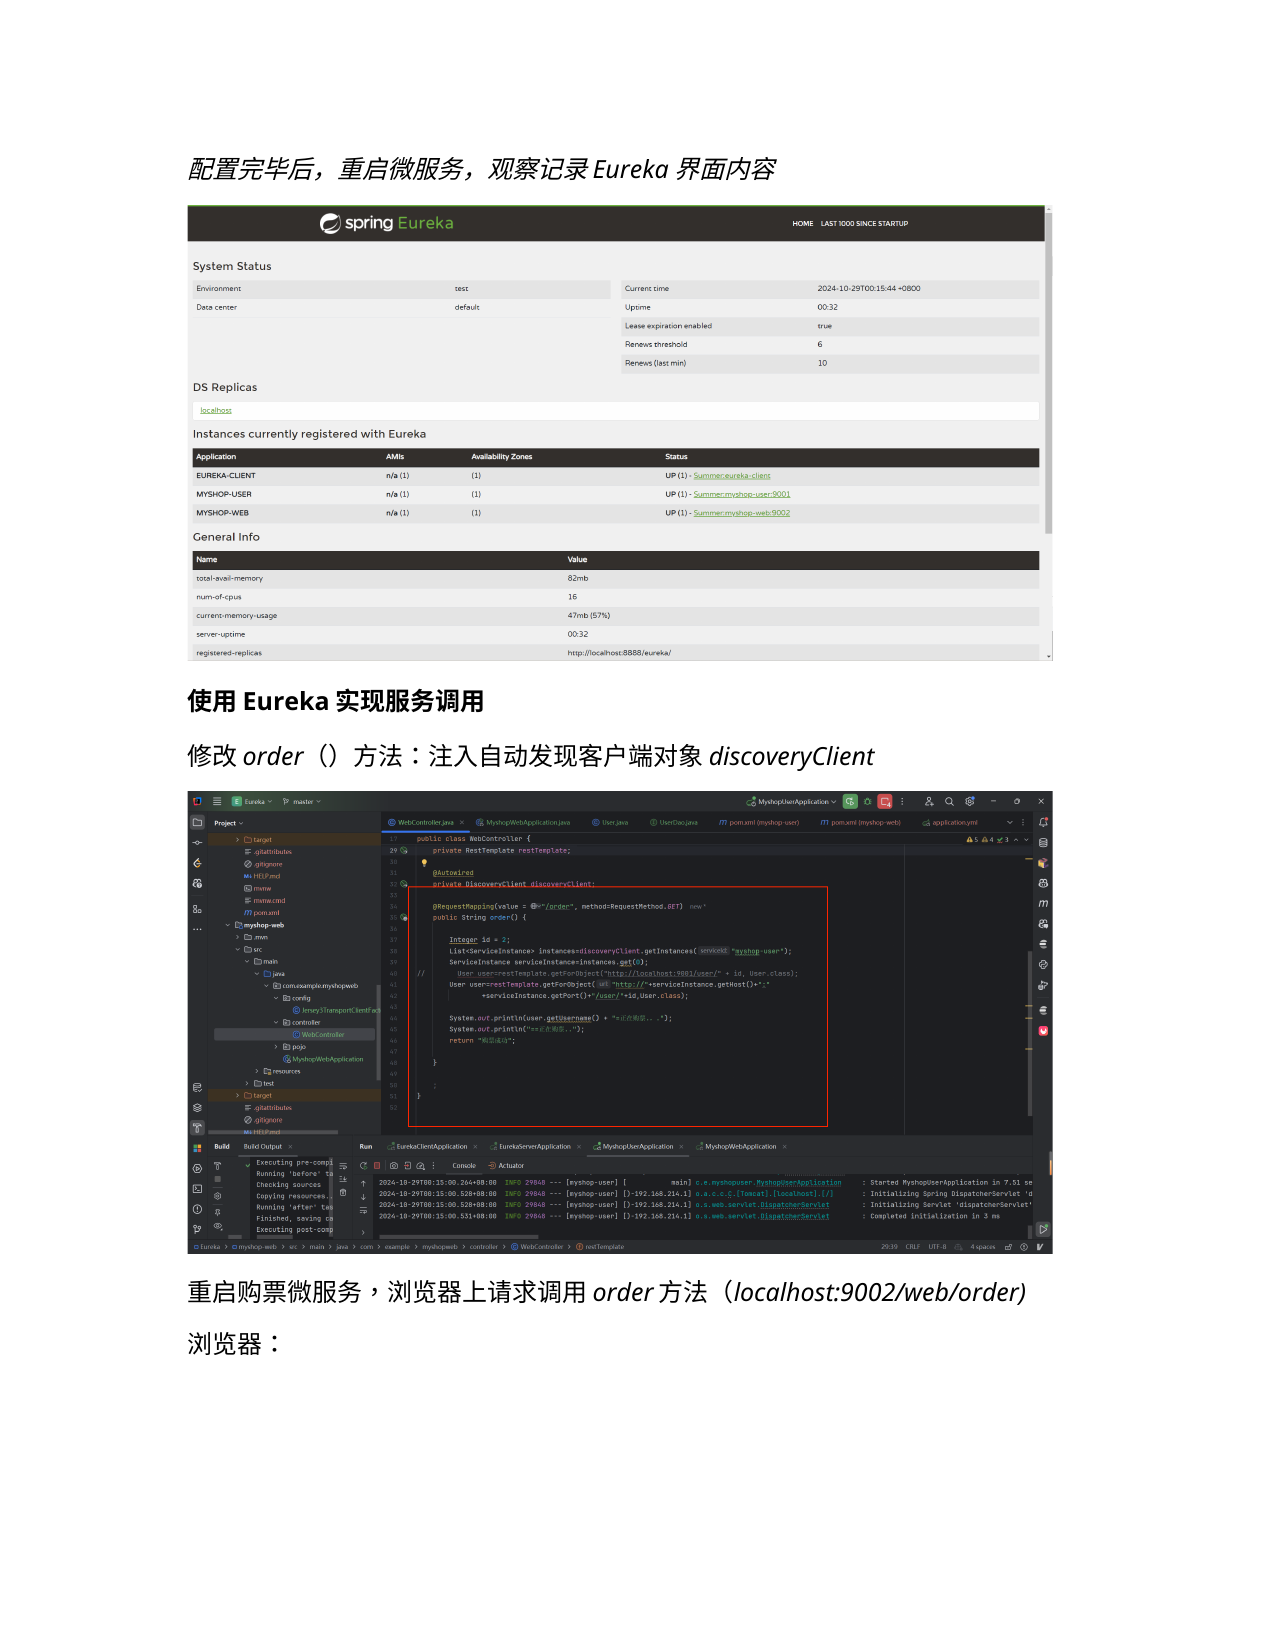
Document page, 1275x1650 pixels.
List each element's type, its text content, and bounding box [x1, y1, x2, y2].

subtitle 使用Eureka实现服务调用 [187, 681, 1087, 717]
subtitle 修改order（）方法：注入自动发现客户端对象discoveryClient [187, 738, 1087, 772]
subtitle 配置完毕后，重启微服务，观察记录Eureka界面内容 [187, 150, 1087, 186]
picture [187, 791, 1053, 1254]
subtitle 重启购票微服务，浏览器上请求调用order方法（localhost:9002/web/order) [187, 1274, 1087, 1308]
picture [187, 205, 1053, 661]
text 浏览器： [187, 1327, 1087, 1361]
